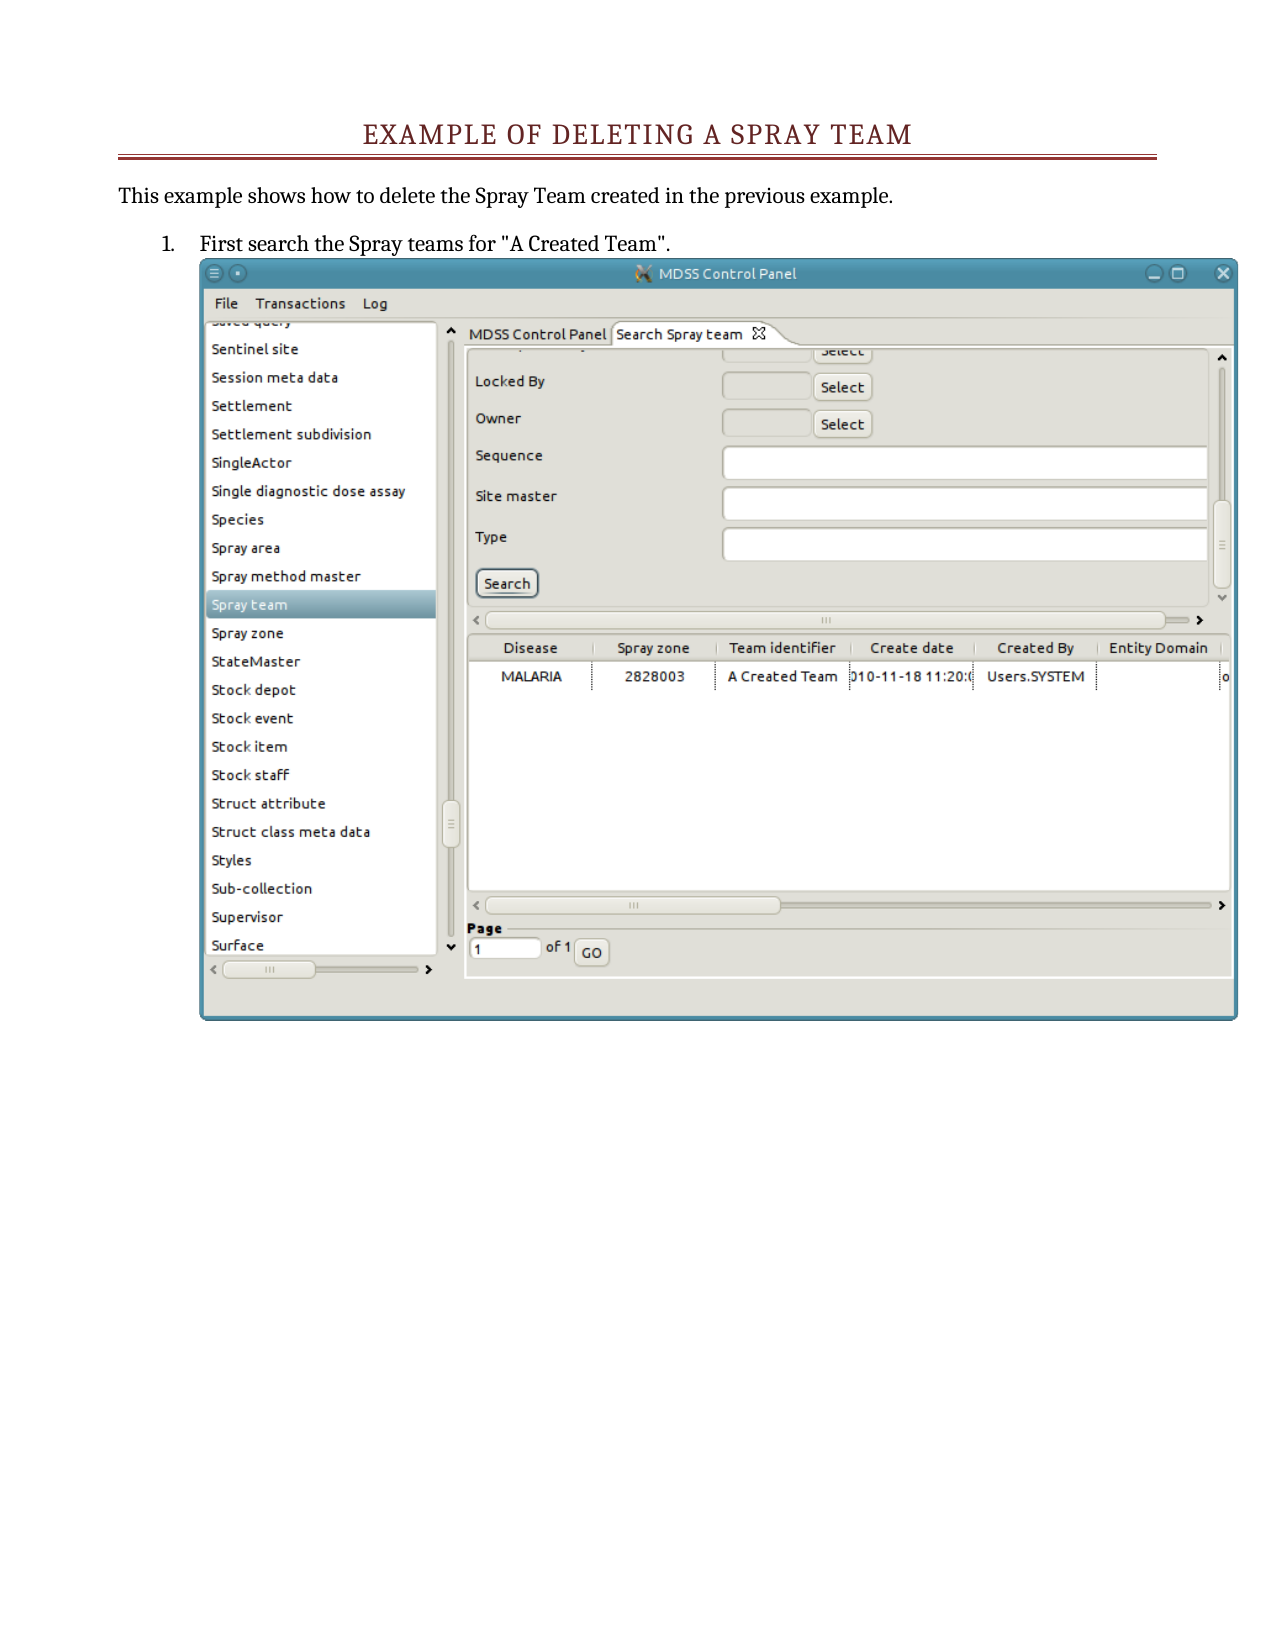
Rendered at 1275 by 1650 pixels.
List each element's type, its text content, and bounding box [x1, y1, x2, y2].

picture [199, 258, 1239, 1021]
text This example shows how to delete the Spray Team created in the previous example. [118, 182, 1157, 209]
subtitle Example of deleting a Spray team [118, 118, 1157, 154]
